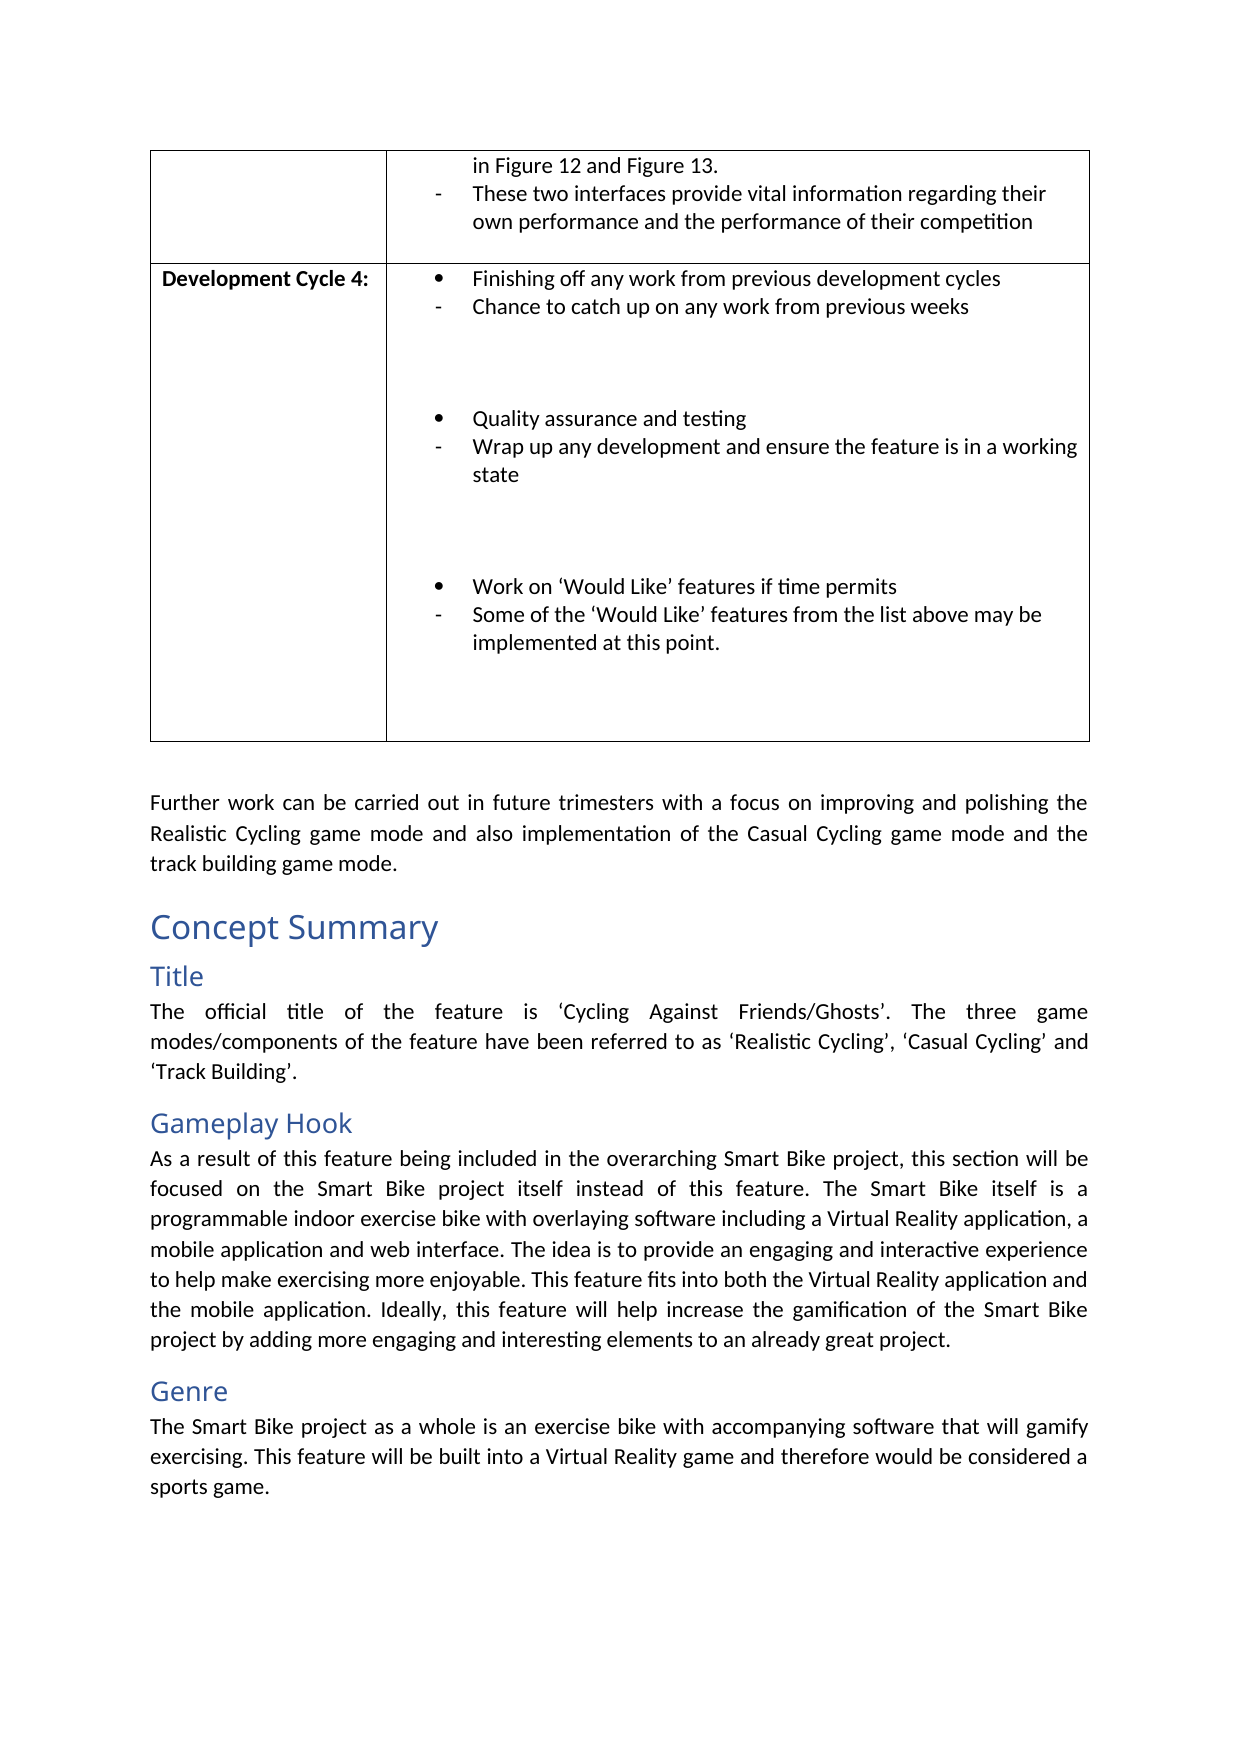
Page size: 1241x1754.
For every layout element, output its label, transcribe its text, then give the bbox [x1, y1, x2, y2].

subtitle Genre [150, 1372, 1090, 1409]
subtitle Gameplay Hook [150, 1104, 1090, 1141]
subtitle Title [150, 957, 1090, 994]
subtitle Concept Summary [150, 904, 1090, 949]
table_cell Finishing off any work from previous development cycles Chance to catch up on any work from previous weeks Quality assurance and testing Wrap up any development and ensure the feature is in a working state Work on ‘Would Like’ features if time permits Some of the ‘Would Like’ features from the list above may be implemented at this point. [387, 264, 1089, 741]
text As a result of this feature being included in the overarching Smart Bike project, this section will be focused on the Smart Bike project itself instead of this feature. The Smart Bike itself is a programmable indoor exercise bike with overlaying software including a Virtual Reality application, a mobile application and web interface. The idea is to provide an engaging and interactive experience to help make exercising more enjoyable. This feature fits into both the Virtual Reality application and the mobile application. Ideally, this feature will help increase the gamification of the Smart Bike project by adding more engaging and interesting elements to an already great project. [150, 1144, 1090, 1353]
text The Smart Bike project as a whole is an exercise bike with accompanying software that will gamify exercising. This feature will be built into a Virtual Reality game and therefore would be considered a sports game. [150, 1412, 1090, 1500]
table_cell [387, 151, 1089, 263]
table_cell Development Cycle 4: [151, 264, 386, 741]
text Further work can be carried out in future trimesters with a focus on improving and polishing the Realistic Cycling game mode and also implementation of the Casual Cycling game mode and the track building game mode. [150, 788, 1090, 877]
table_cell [151, 151, 386, 263]
text The official title of the feature is ‘Cycling Against Friends/Ghosts’. The three game modes/components of the feature have been referred to as ‘Realistic Cycling’, ‘Casual Cycling’ and ‘Track Building’. [150, 997, 1090, 1085]
